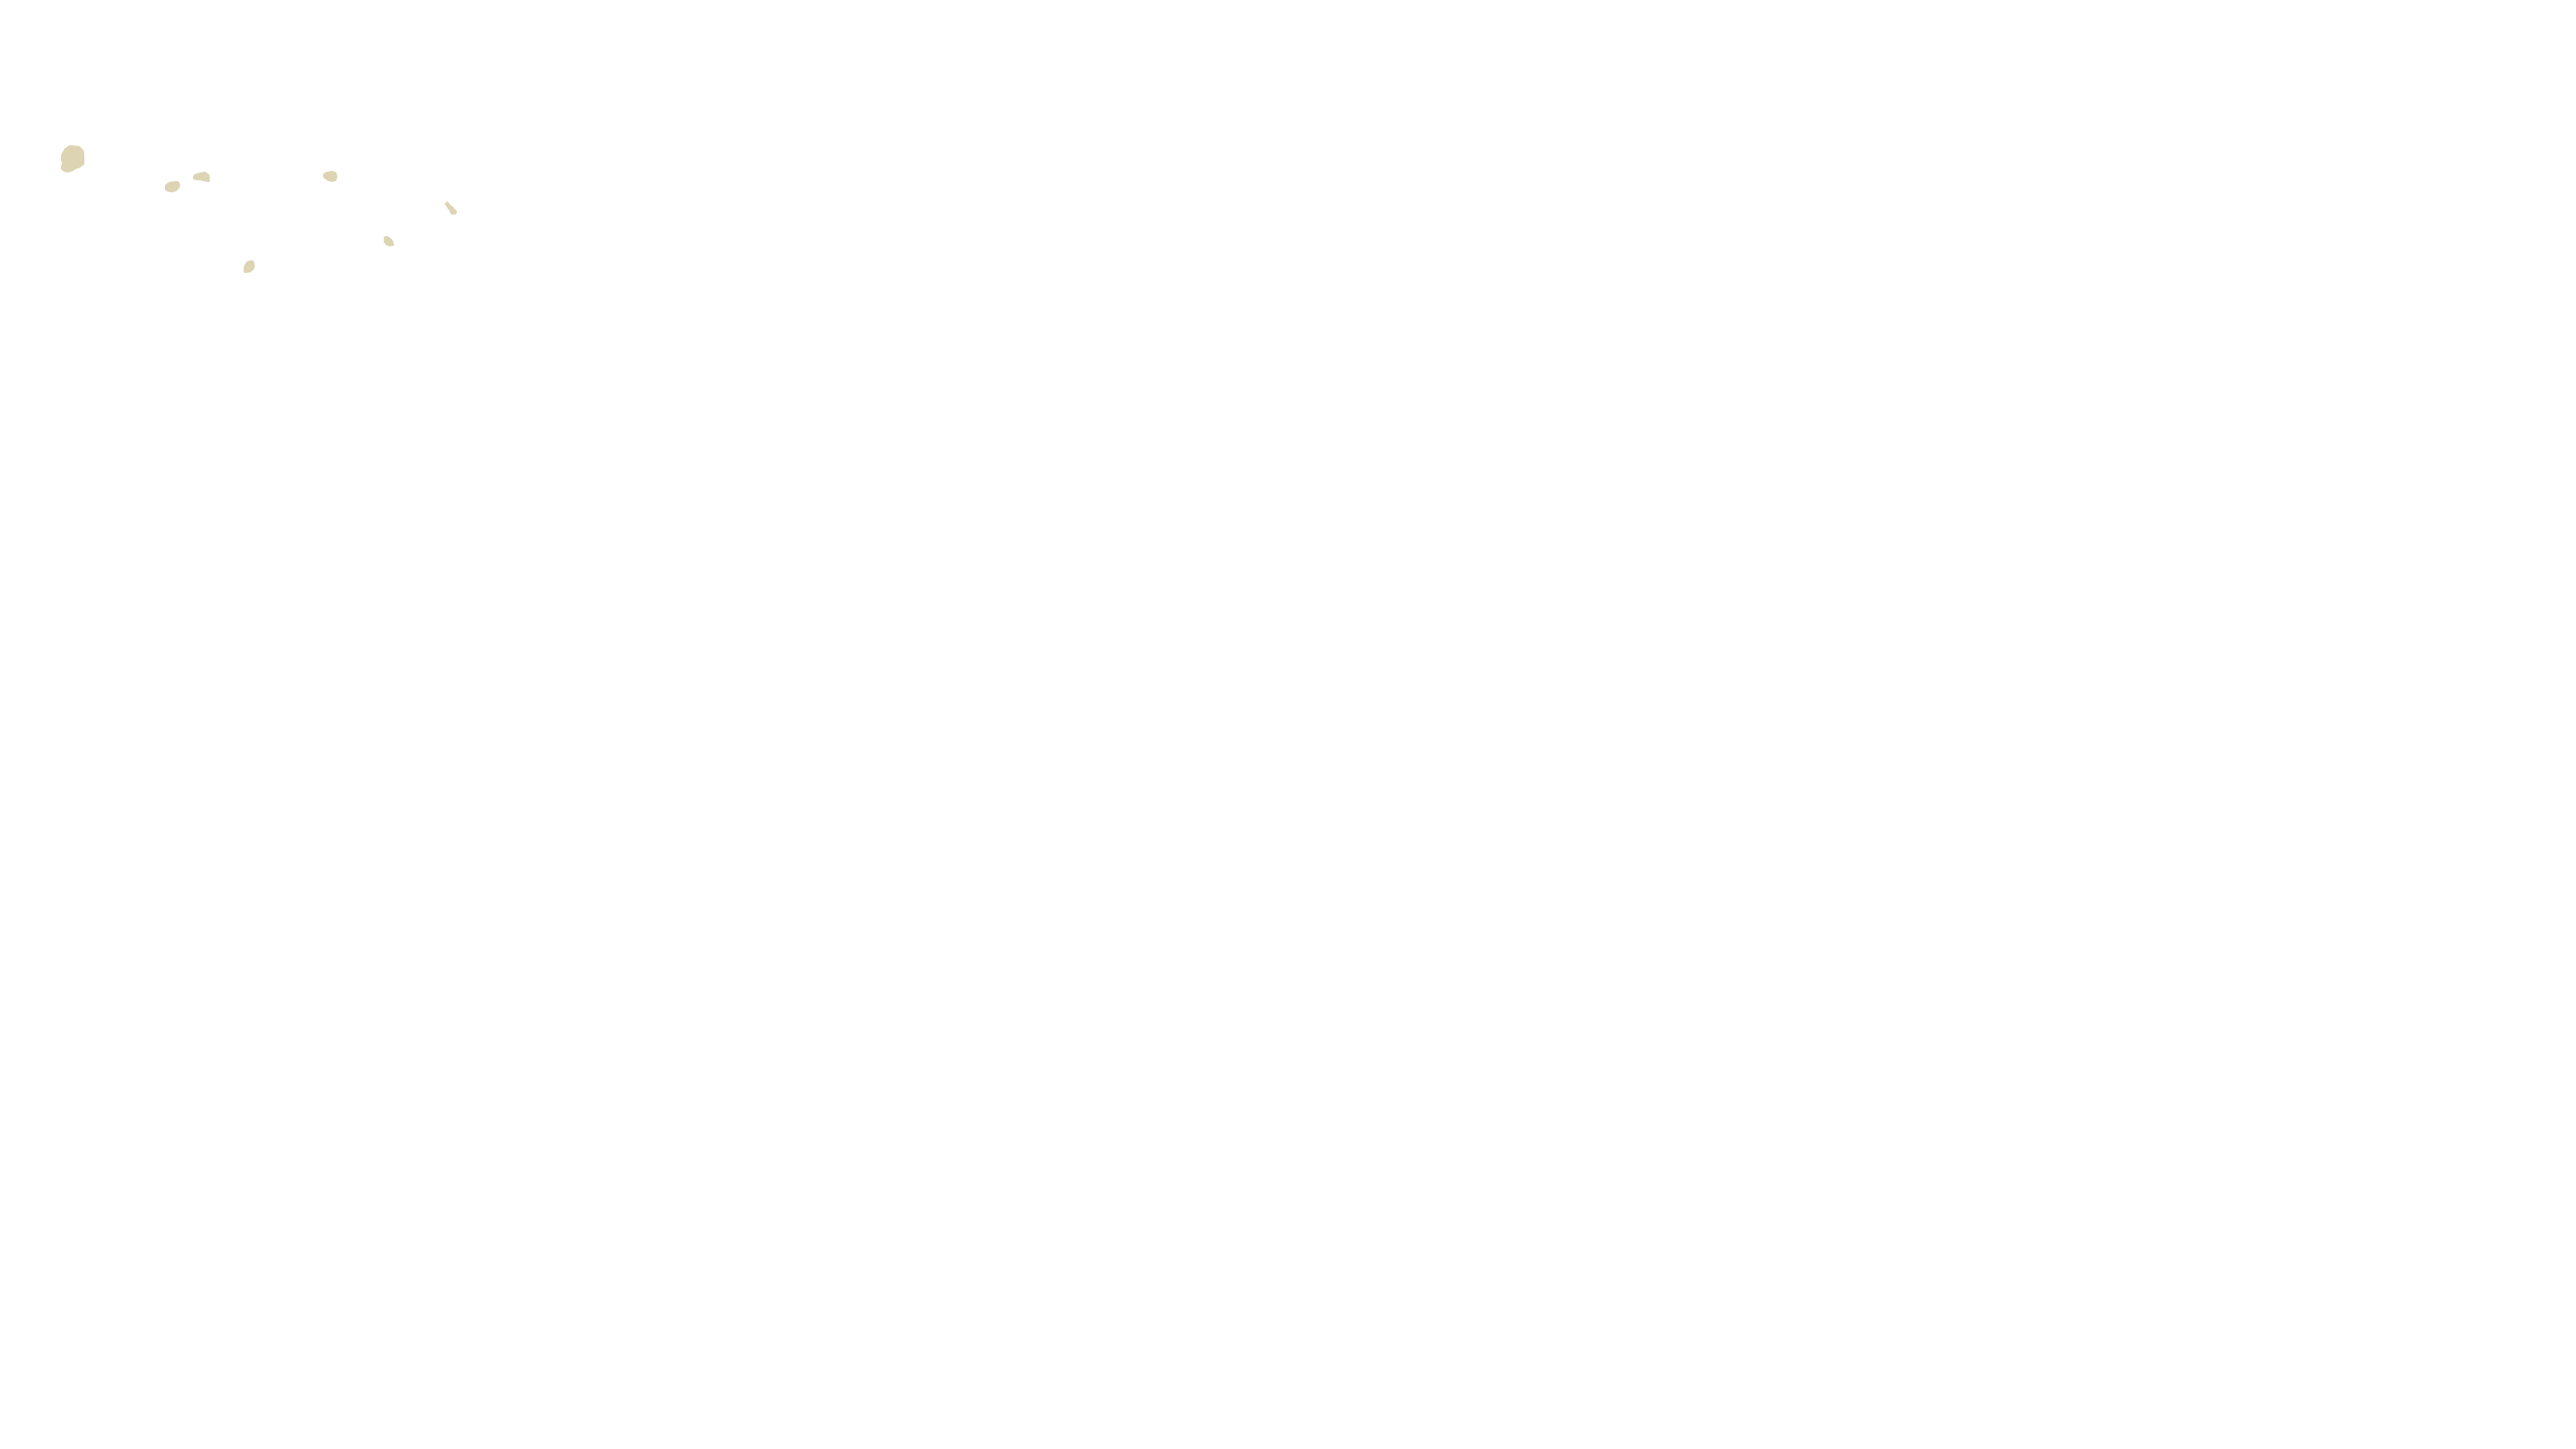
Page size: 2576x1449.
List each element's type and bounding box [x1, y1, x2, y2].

picture [60, 145, 85, 173]
picture [323, 171, 337, 182]
picture [192, 172, 210, 182]
picture [383, 236, 394, 246]
picture [165, 181, 180, 192]
picture [243, 260, 255, 273]
picture [445, 202, 457, 215]
